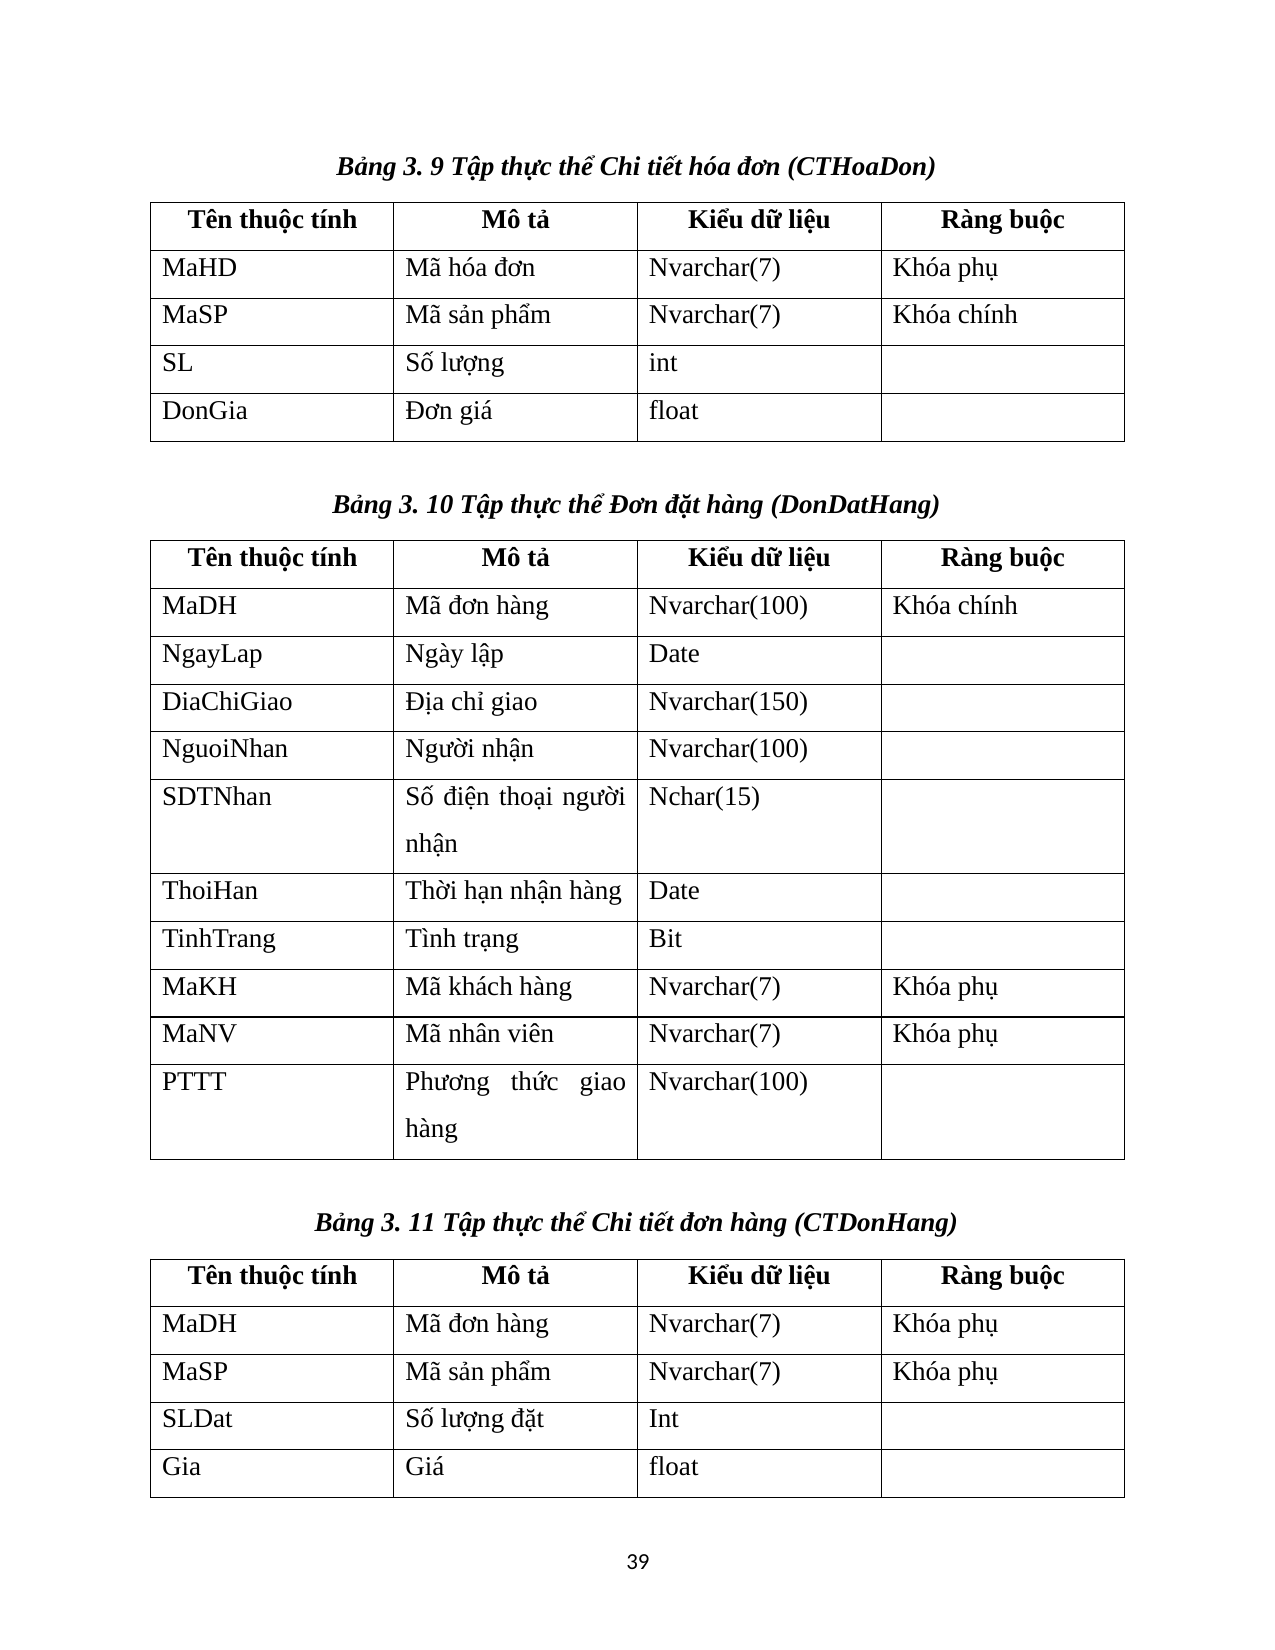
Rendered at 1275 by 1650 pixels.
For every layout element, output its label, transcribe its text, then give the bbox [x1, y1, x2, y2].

table_cell Nvarchar(7) [638, 970, 881, 1016]
table_cell Địa chỉ giao [394, 685, 637, 731]
text Bảng 3. 10 Tập thực thể Đơn đặt hàng (DonDatHang) [150, 488, 1125, 519]
table_header Ràng buộc [882, 203, 1124, 250]
table_cell Khóa phụ [882, 251, 1124, 297]
table_cell Phương thức giao hàng [394, 1065, 637, 1158]
table_cell TinhTrang [151, 922, 393, 969]
table_cell Ngày lập [394, 637, 637, 683]
table_cell Khóa chính [882, 589, 1124, 636]
table_header Ràng buộc [882, 541, 1124, 588]
table_header Mô tả [394, 541, 637, 588]
table_cell Nvarchar(7) [638, 299, 881, 345]
table_header Tên thuộc tính [151, 203, 393, 250]
table_cell Mã khách hàng [394, 970, 637, 1016]
table_cell [882, 394, 1124, 441]
table_cell MaSP [151, 1355, 393, 1402]
table_cell [882, 637, 1124, 683]
table_cell Giá [394, 1450, 637, 1497]
table_header Kiểu dữ liệu [638, 203, 881, 250]
table_cell Int [638, 1403, 881, 1449]
table_cell Khóa phụ [882, 1307, 1124, 1354]
table_cell [882, 346, 1124, 393]
table_cell Nchar(15) [638, 780, 881, 873]
table_cell Mã đơn hàng [394, 1307, 637, 1354]
table_cell Số lượng đặt [394, 1403, 637, 1449]
table_cell [882, 1065, 1124, 1158]
table_cell SL [151, 346, 393, 393]
table_cell [882, 874, 1124, 921]
text Bảng 3. 9 Tập thực thể Chi tiết hóa đơn (CTHoaDon) [150, 150, 1125, 181]
table_header Mô tả [394, 1260, 637, 1306]
table_cell [882, 922, 1124, 969]
table_cell Khóa chính [882, 299, 1124, 345]
table_cell DiaChiGiao [151, 685, 393, 731]
table_cell MaDH [151, 589, 393, 636]
table_header Mô tả [394, 203, 637, 250]
table_cell Mã đơn hàng [394, 589, 637, 636]
table_cell SLDat [151, 1403, 393, 1449]
table_header Kiểu dữ liệu [638, 541, 881, 588]
table_cell MaHD [151, 251, 393, 297]
table_cell MaSP [151, 299, 393, 345]
table_cell Tình trạng [394, 922, 637, 969]
table_cell float [638, 394, 881, 441]
table_cell Date [638, 874, 881, 921]
table_cell [882, 1450, 1124, 1497]
table_cell Khóa phụ [882, 1018, 1124, 1064]
table_cell Bit [638, 922, 881, 969]
table_cell MaDH [151, 1307, 393, 1354]
table_cell ThoiHan [151, 874, 393, 921]
table_cell Khóa phụ [882, 970, 1124, 1016]
table_cell NgayLap [151, 637, 393, 683]
table_cell [882, 685, 1124, 731]
table_cell Mã hóa đơn [394, 251, 637, 297]
table_cell Mã nhân viên [394, 1018, 637, 1064]
table_cell MaNV [151, 1018, 393, 1064]
table_header Tên thuộc tính [151, 541, 393, 588]
table_header Tên thuộc tính [151, 1260, 393, 1306]
table_cell Nvarchar(7) [638, 251, 881, 297]
table_cell float [638, 1450, 881, 1497]
text Bảng 3. 11 Tập thực thể Chi tiết đơn hàng (CTDonHang) [150, 1206, 1125, 1238]
table_cell Date [638, 637, 881, 683]
table_cell Số điện thoại người nhận [394, 780, 637, 873]
table_cell MaKH [151, 970, 393, 1016]
table_cell Số lượng [394, 346, 637, 393]
table_cell Người nhận [394, 732, 637, 779]
table_header Ràng buộc [882, 1260, 1124, 1306]
table_cell [882, 732, 1124, 779]
table_cell int [638, 346, 881, 393]
table_cell DonGia [151, 394, 393, 441]
table_cell Mã sản phẩm [394, 1355, 637, 1402]
table_cell Thời hạn nhận hàng [394, 874, 637, 921]
table_cell Nvarchar(7) [638, 1355, 881, 1402]
table_cell SDTNhan [151, 780, 393, 873]
table_cell PTTT [151, 1065, 393, 1158]
table_cell [882, 780, 1124, 873]
table_cell Nvarchar(150) [638, 685, 881, 731]
table_cell Khóa phụ [882, 1355, 1124, 1402]
table_cell Gia [151, 1450, 393, 1497]
table_cell Mã sản phẩm [394, 299, 637, 345]
table_cell Nvarchar(100) [638, 1065, 881, 1158]
table_cell Nvarchar(7) [638, 1018, 881, 1064]
table_cell [882, 1403, 1124, 1449]
table_cell Nvarchar(100) [638, 732, 881, 779]
table_cell Đơn giá [394, 394, 637, 441]
table_cell NguoiNhan [151, 732, 393, 779]
table_cell Nvarchar(7) [638, 1307, 881, 1354]
table_header Kiểu dữ liệu [638, 1260, 881, 1306]
table_cell Nvarchar(100) [638, 589, 881, 636]
